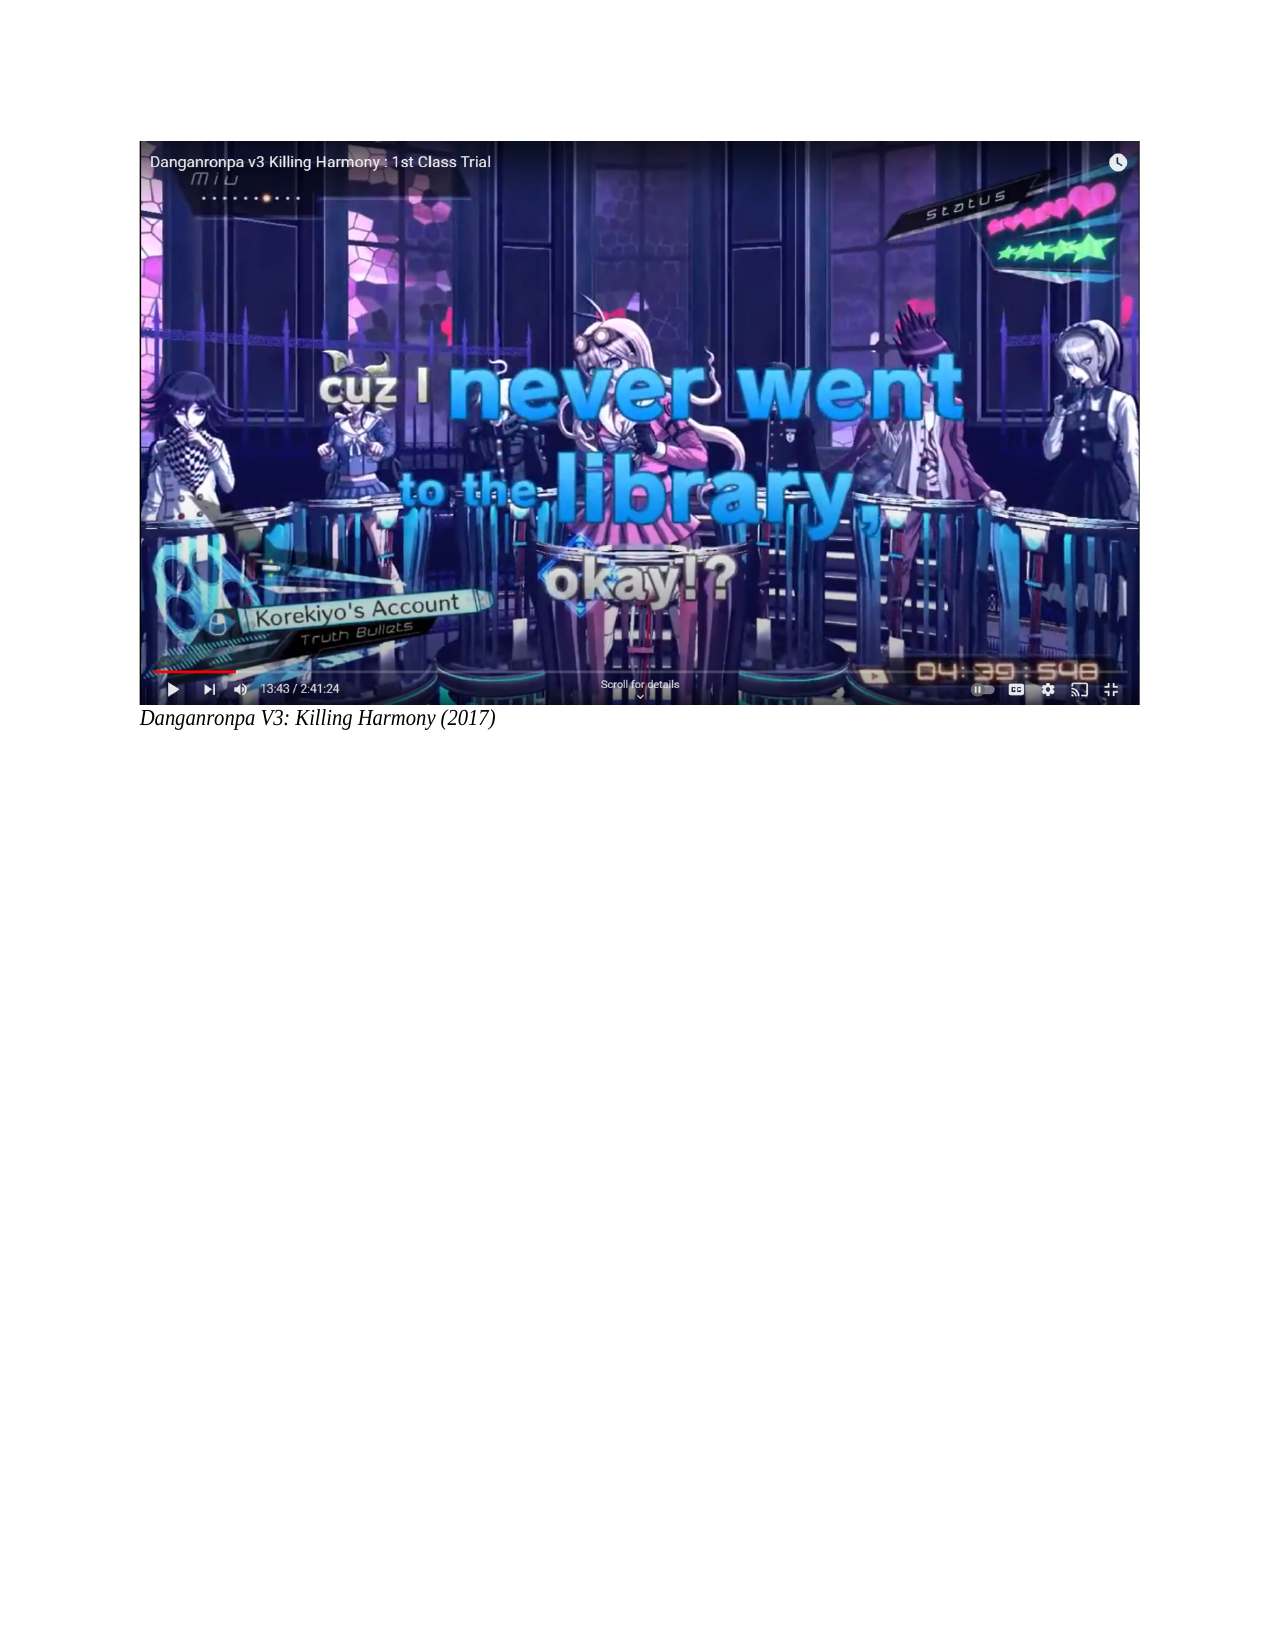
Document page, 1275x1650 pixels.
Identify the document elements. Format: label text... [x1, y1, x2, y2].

text Danganronpa V3: Killing Harmony (2017) [139, 705, 1139, 731]
picture [139, 141, 1140, 705]
